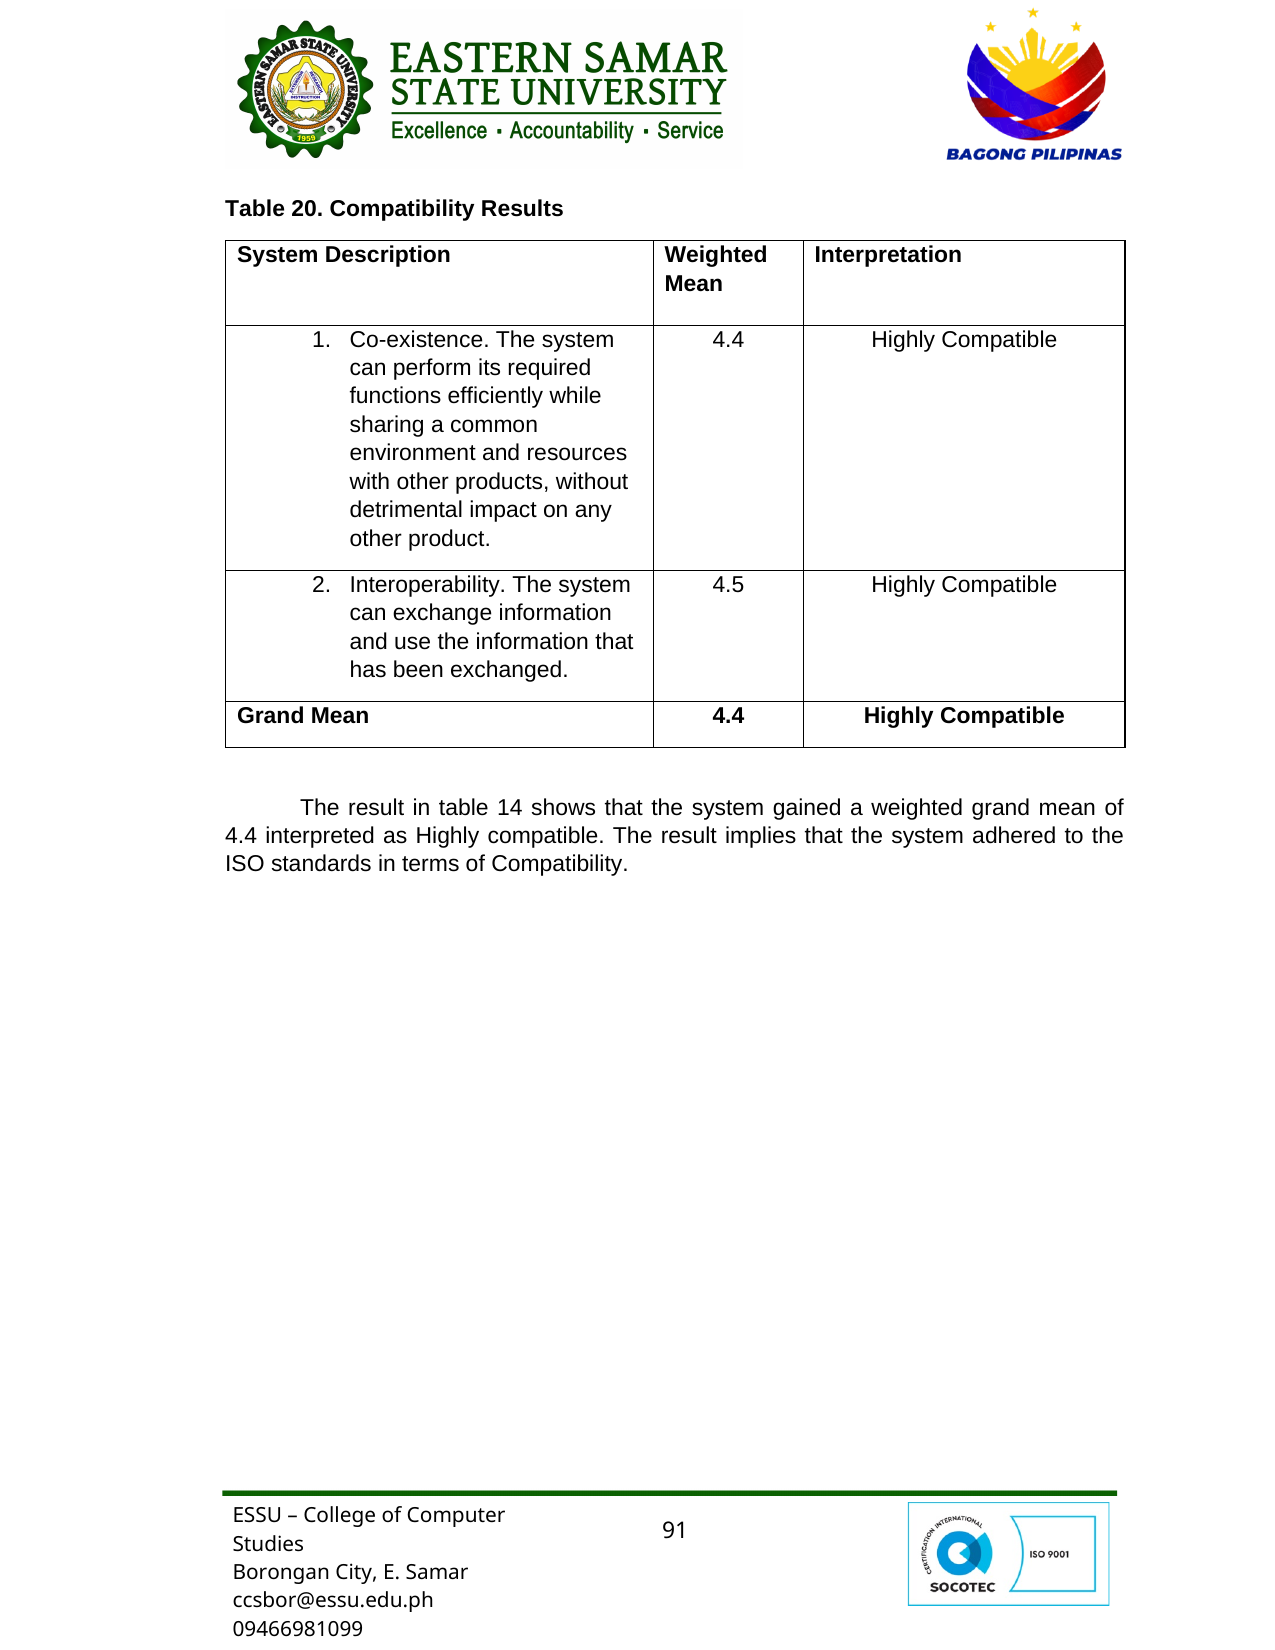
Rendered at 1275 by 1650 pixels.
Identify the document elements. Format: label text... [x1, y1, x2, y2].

table_cell 4.5 [654, 571, 803, 701]
picture [225, 9, 743, 169]
text Table 20. Compatibility Results [225, 195, 1125, 221]
text The result in table 14 shows that the system gained a weighted grand mean of 4.4 interpreted as Highly compatible. The result implies that the system adhered to the ISO standards in terms of Compatibility. [225, 793, 1125, 877]
picture [941, 4, 1125, 164]
picture [222, 1488, 1118, 1498]
table_cell 4.4 [654, 702, 803, 747]
table_cell Highly Compatible [804, 702, 1124, 747]
table_cell 4.4 [654, 326, 803, 570]
table_header Weighted Mean [654, 241, 803, 324]
table_cell Highly Compatible [804, 326, 1124, 570]
table_cell Co-existence. The system can perform its required functions efficiently while sharing a common environment and resources with other products, without detrimental impact on any other product. [226, 326, 653, 570]
table_cell Interoperability. The system can exchange information and use the information that has been exchanged. [226, 571, 653, 701]
table_header Interpretation [804, 241, 1124, 324]
table_header System Description [226, 241, 653, 324]
table_cell Grand Mean [226, 702, 653, 747]
picture [907, 1502, 1110, 1604]
table_cell Highly Compatible [804, 571, 1124, 701]
